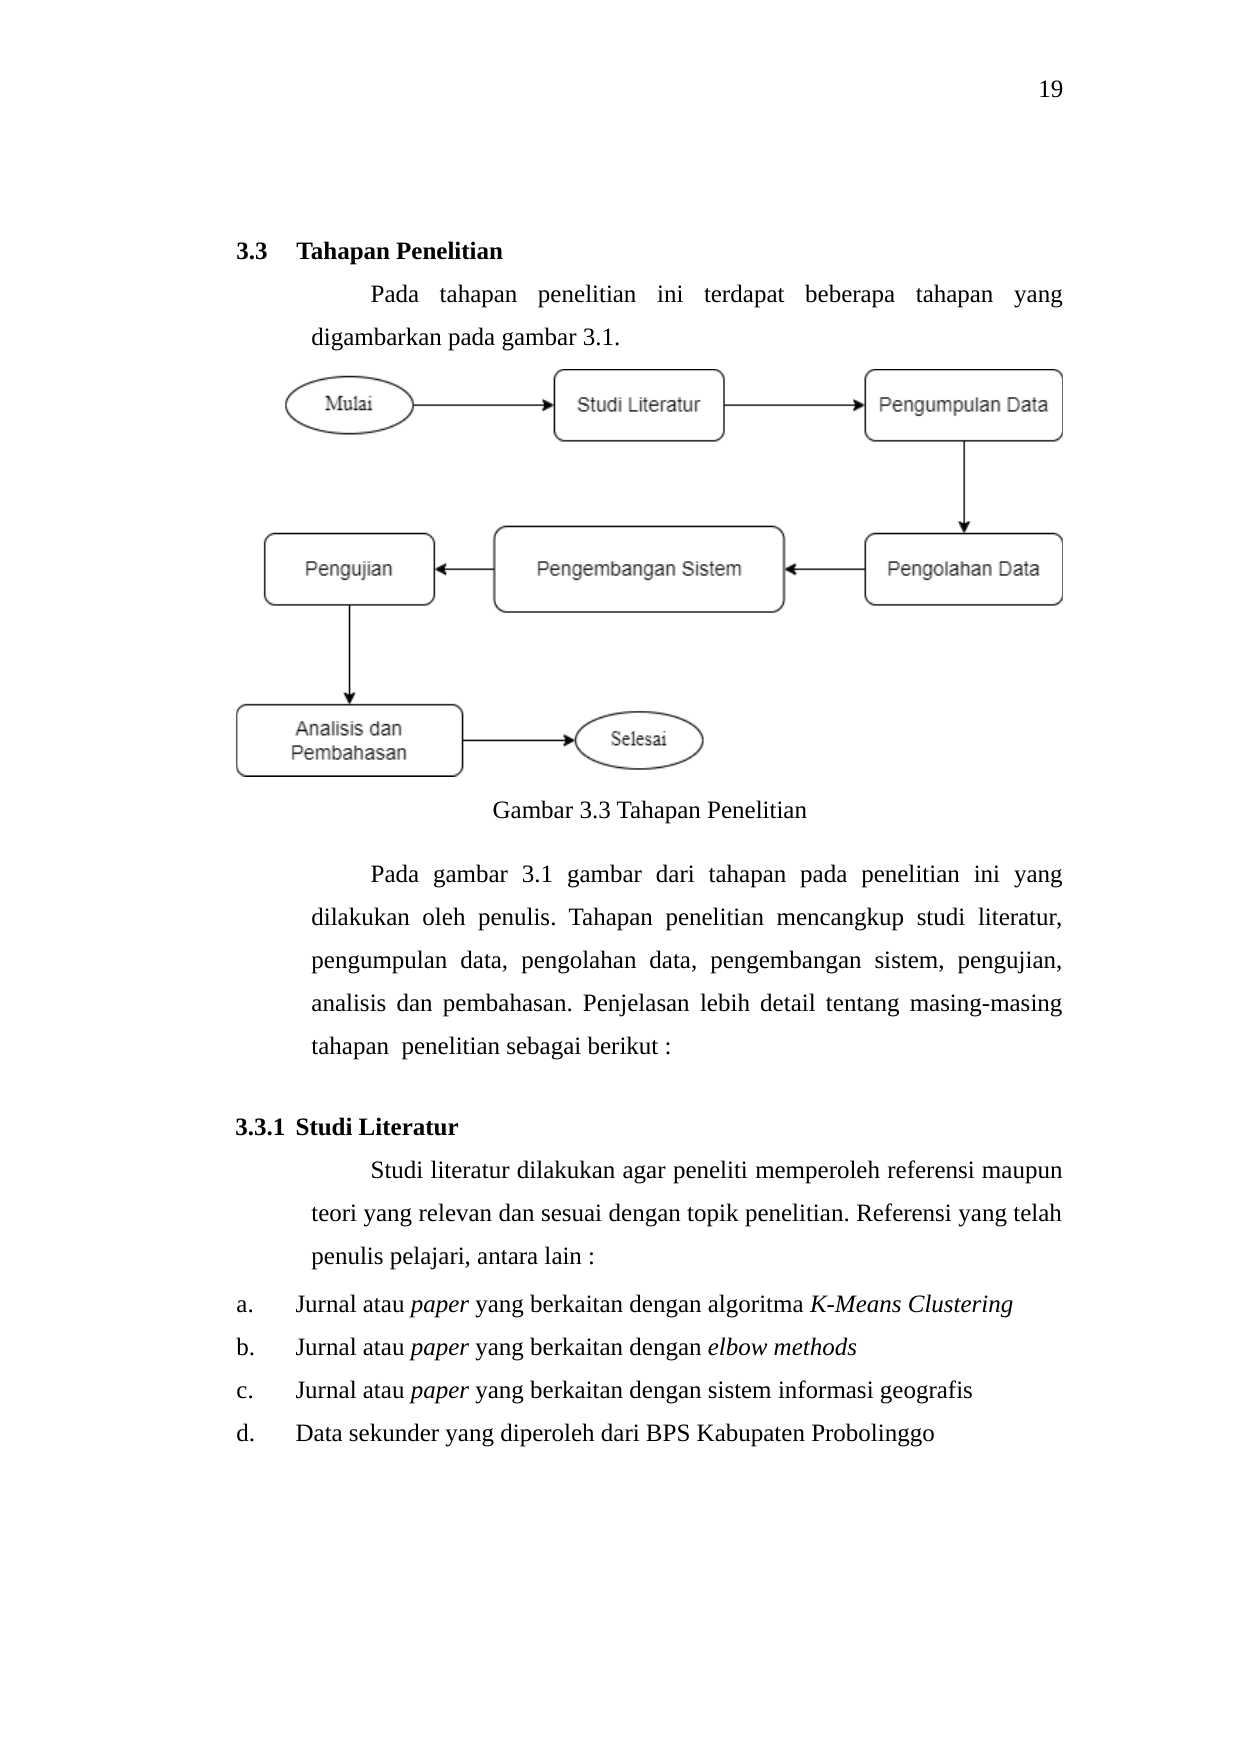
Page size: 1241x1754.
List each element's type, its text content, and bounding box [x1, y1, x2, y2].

text Studi literatur dilakukan agar peneliti memperoleh referensi maupun teori yang relevan dan sesuai dengan topik penelitian. Referensi yang telah penulis pelajari, antara lain : [311, 1155, 1063, 1270]
subtitle Tahapan Penelitian [236, 236, 1063, 265]
list Data sekunder yang diperoleh dari BPS Kabupaten Probolinggo [236, 1418, 1063, 1447]
picture [236, 369, 1063, 777]
subtitle Studi Literatur [235, 1112, 1063, 1141]
list Jurnal atau paper yang berkaitan dengan elbow methods [236, 1332, 1063, 1361]
text Pada gambar 3.1 gambar dari tahapan pada penelitian ini yang dilakukan oleh penulis. Tahapan penelitian mencangkup studi literatur, pengumpulan data, pengolahan data, pengembangan sistem, pengujian, analisis dan pembahasan. Penjelasan lebih detail tentang masing-masing tahapan penelitian sebagai berikut : [311, 859, 1063, 1060]
text Pada tahapan penelitian ini terdapat beberapa tahapan yang digambarkan pada gambar 3.1. [311, 279, 1063, 351]
list Jurnal atau paper yang berkaitan dengan algoritma K-Means Clustering [236, 1289, 1063, 1317]
list Jurnal atau paper yang berkaitan dengan sistem informasi geografis [236, 1375, 1063, 1404]
